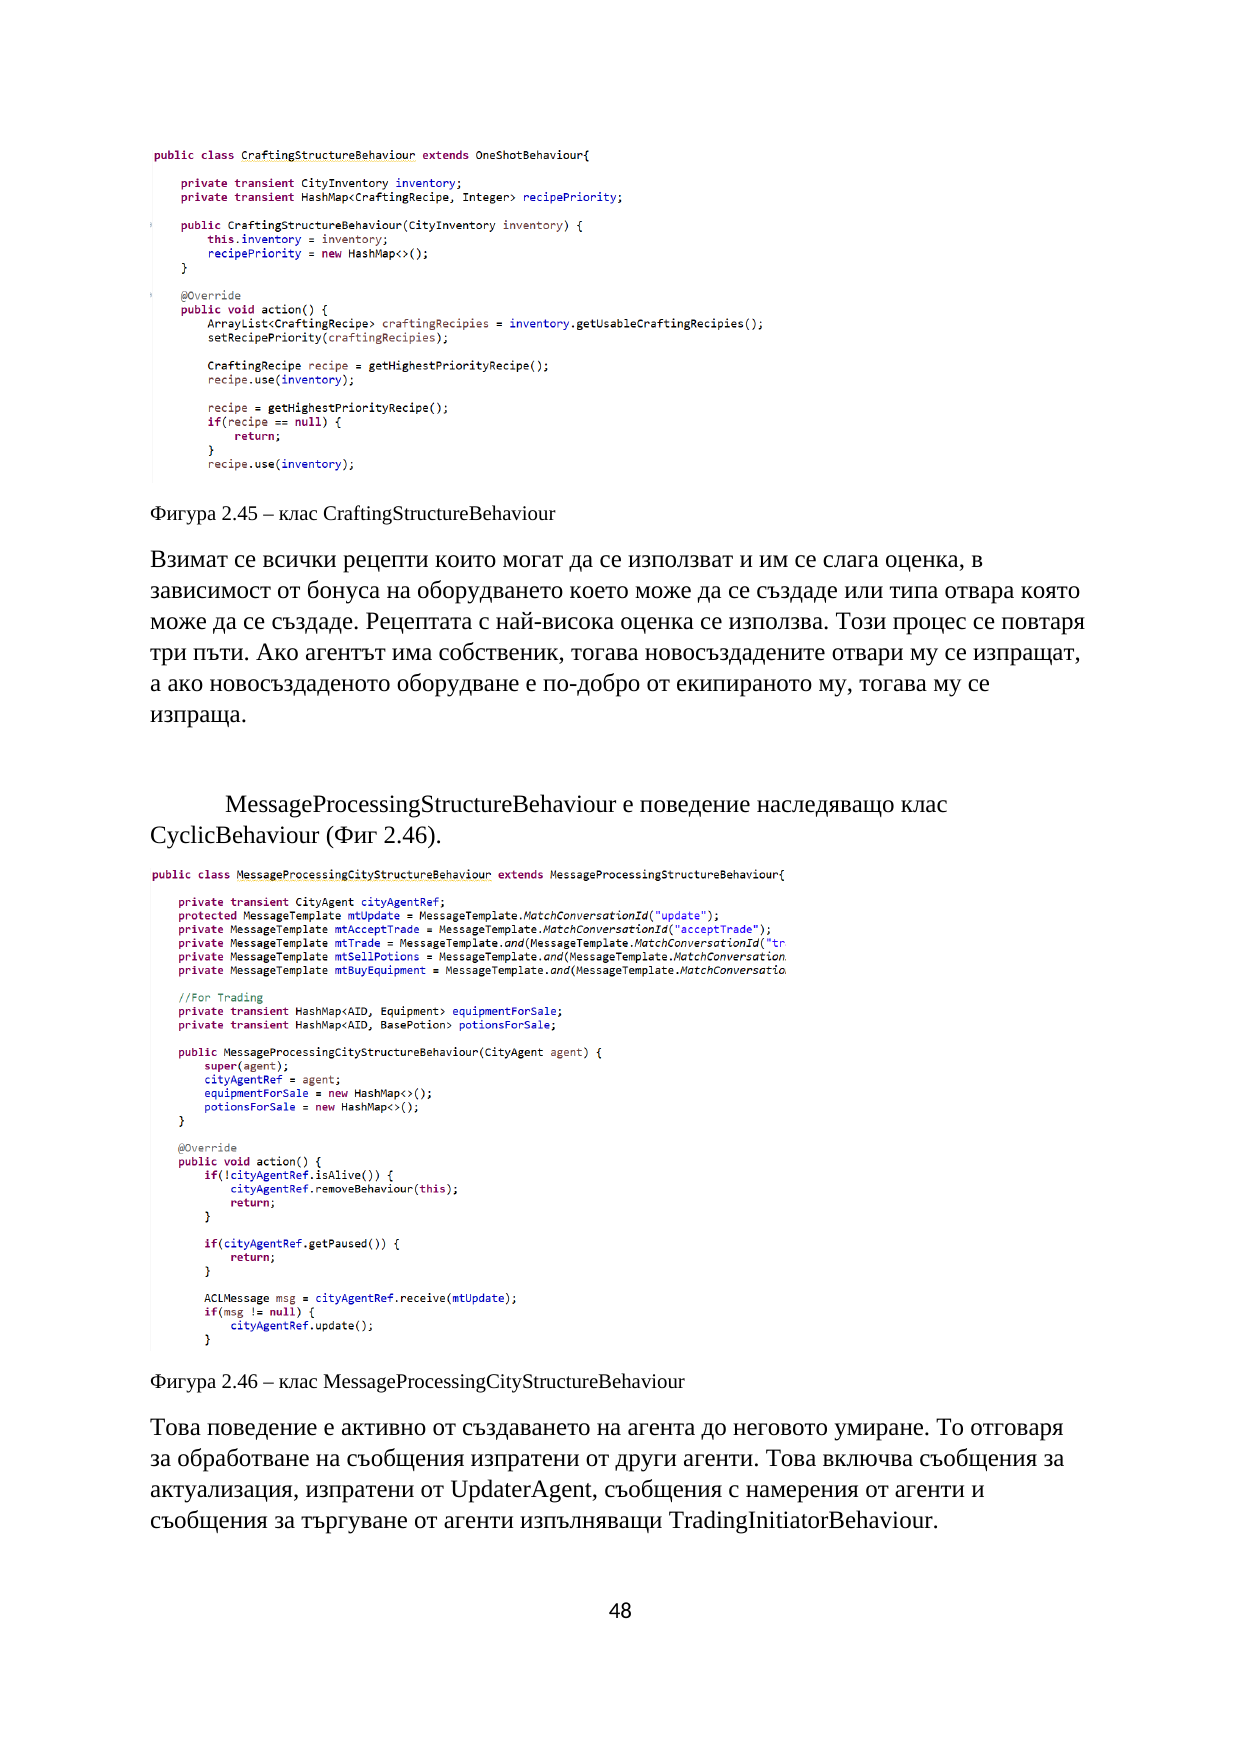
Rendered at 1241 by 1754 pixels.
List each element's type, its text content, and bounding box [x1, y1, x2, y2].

picture [150, 150, 765, 483]
text MessageProcessingStructureBehaviour е поведение наследяващо клас CyclicBehaviour (Фиг 2.46). [150, 789, 1090, 849]
text Това поведение е активно от създаването на агента до неговото умиране. То отговаря за обработване на съобщения изпратени от други агенти. Това включва съобщения за актуализация, изпратени от UpdaterAgent, съобщения с намерения от агенти и съобщения за търгуване от агенти изпълняващи TradingInitiatorBehaviour. [150, 1412, 1090, 1534]
text Взимат се всички рецепти които могат да се използват и им се слага оценка, в зависимост от бонуса на оборудването което може да се създаде или типа отвара която може да се създаде. Рецептата с най-висока оценка се използва. Този процес се повтаря три пъти. Ако агентът има собственик, тогава новосъздадените отвари му се изпращат, а ако новосъздаденото оборудване е по-добро от екипираното му, тогава му се изпраща. [150, 544, 1090, 728]
picture [150, 868, 786, 1351]
text Фигура 2.45 – клас CraftingStructureBehaviour [150, 501, 1090, 525]
text Фигура 2.46 – клас MessageProcessingCityStructureBehaviour [150, 1369, 1090, 1393]
